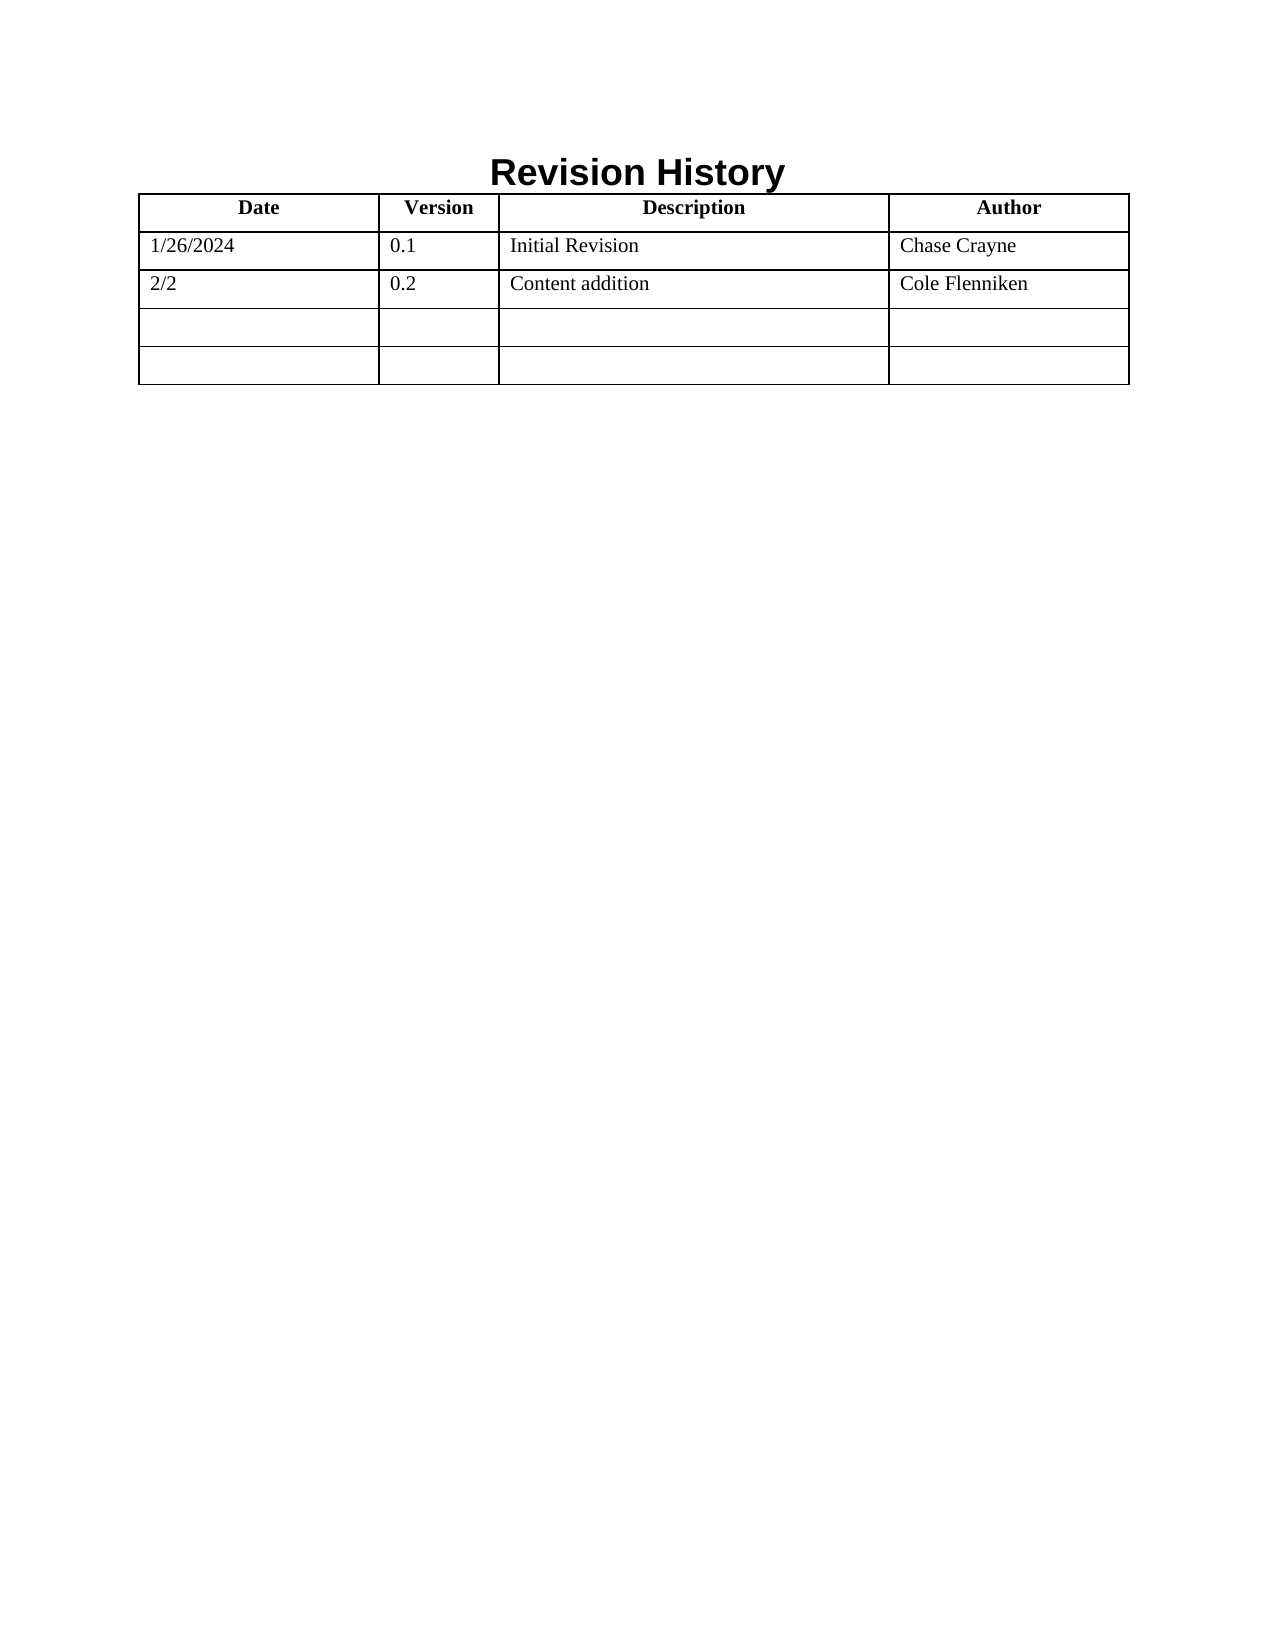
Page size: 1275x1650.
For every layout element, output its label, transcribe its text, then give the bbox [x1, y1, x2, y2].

table_cell 0.1 [380, 233, 498, 269]
table_cell [890, 347, 1128, 384]
table_cell 1/26/2024 [140, 233, 378, 269]
table_cell [380, 309, 498, 346]
table_cell [380, 347, 498, 384]
table_header Author [890, 195, 1128, 231]
table_cell [140, 347, 378, 384]
table_header Version [380, 195, 498, 231]
table_cell 2/2 [140, 271, 378, 307]
table_cell [500, 309, 888, 346]
table_cell Chase Crayne [890, 233, 1128, 269]
table_cell [890, 309, 1128, 346]
table_header Date [140, 195, 378, 231]
table_header Description [500, 195, 888, 231]
table_cell [140, 309, 378, 346]
table_cell Initial Revision [500, 233, 888, 269]
title Revision History [150, 150, 1125, 193]
table_cell 0.2 [380, 271, 498, 307]
table_cell Content addition [500, 271, 888, 307]
table_cell Cole Flenniken [890, 271, 1128, 307]
table_cell [500, 347, 888, 384]
